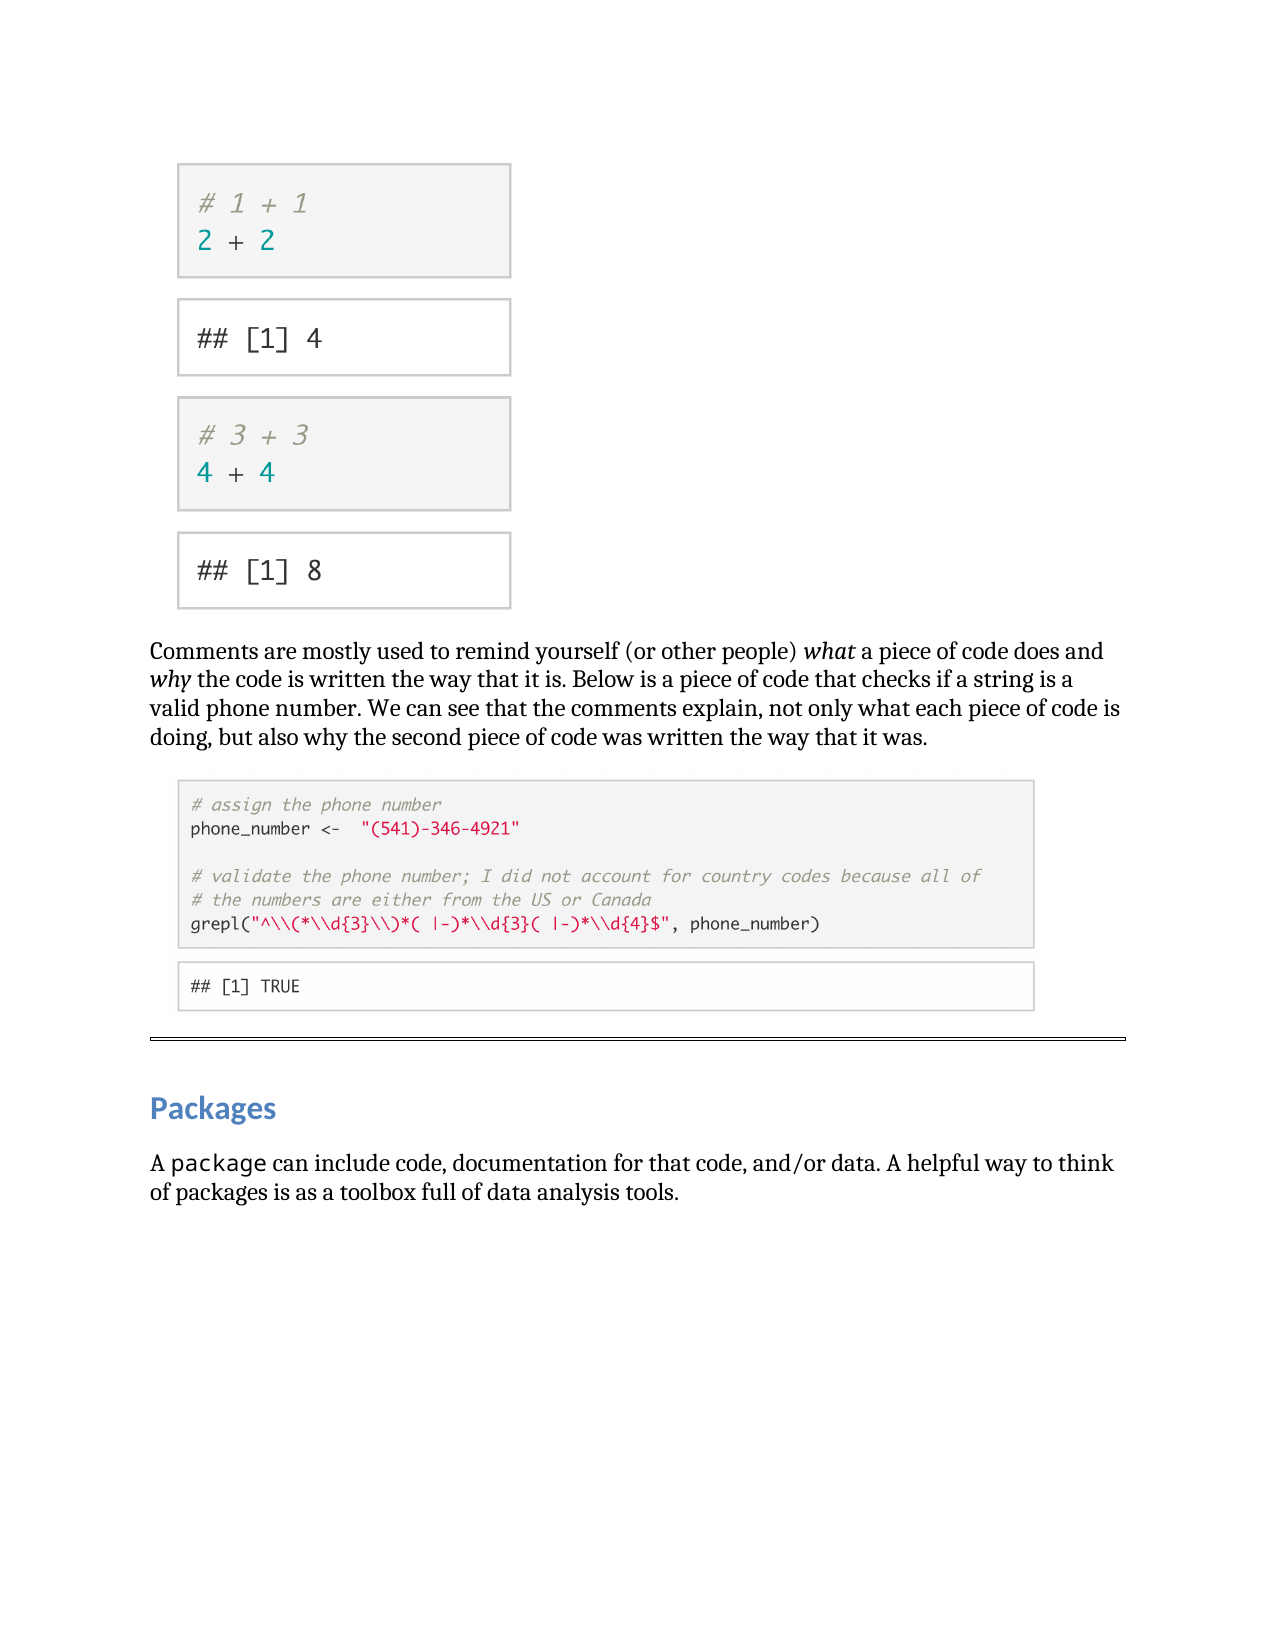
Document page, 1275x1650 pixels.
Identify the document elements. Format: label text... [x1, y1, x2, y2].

picture [168, 770, 1044, 1019]
text A package can include code, documentation for that code, and/or data. A helpful way to think of packages is as a toolbox full of data analysis tools. [150, 1147, 1125, 1207]
picture [168, 150, 521, 618]
text Comments are mostly used to remind yourself (or other people) what a piece of code does and why the code is written the way that it is. Below is a piece of code that checks if a string is a valid phone number. We can see that the comments explain, not only what each piece of code is doing, but also why the second piece of code was written the way that it was. [150, 637, 1125, 752]
subtitle Packages [150, 1087, 1125, 1128]
